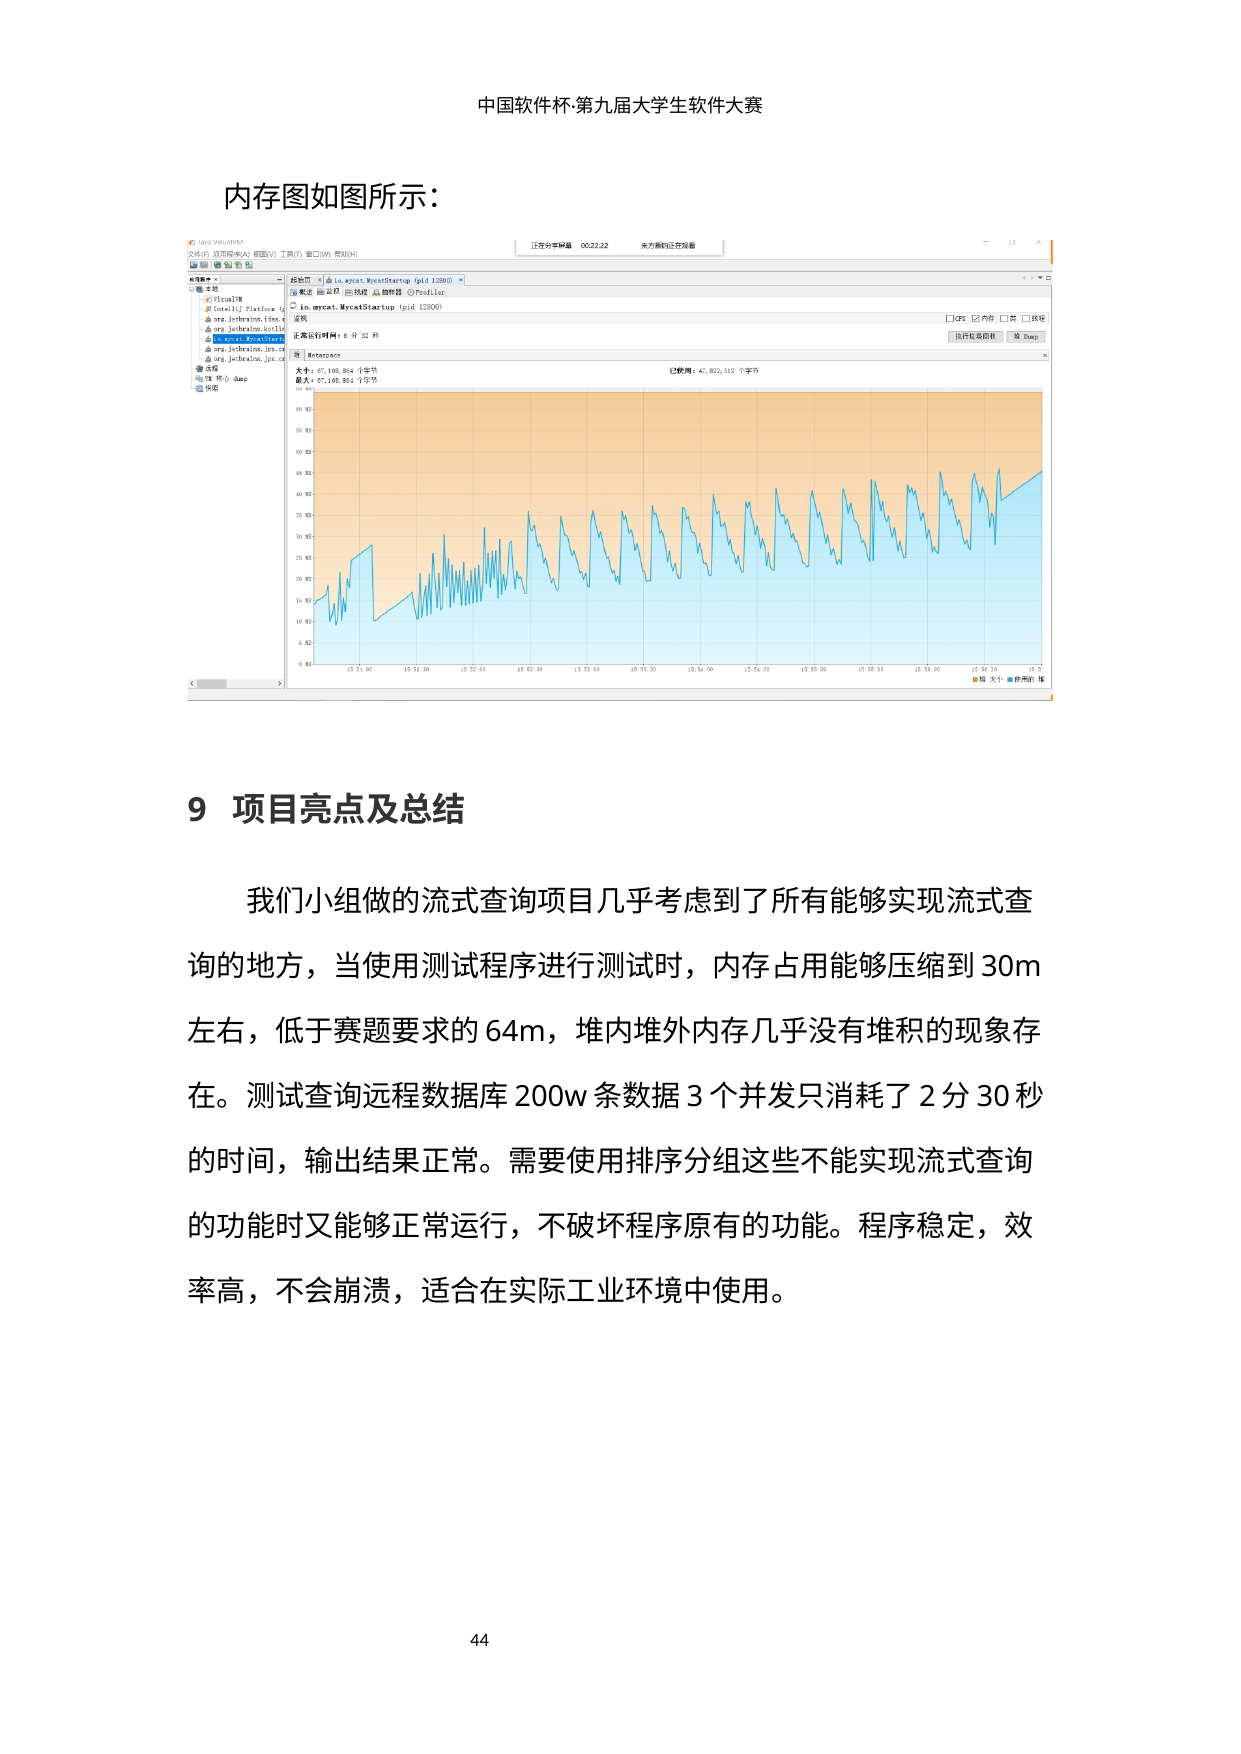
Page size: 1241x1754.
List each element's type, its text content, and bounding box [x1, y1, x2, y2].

subtitle 项目亮点及总结 [187, 774, 1053, 839]
text 我们小组做的流式查询项目几乎考虑到了所有能够实现流式查询的地方，当使用测试程序进行测试时，内存占用能够压缩到30m左右，低于赛题要求的64m，堆内堆外内存几乎没有堆积的现象存在。测试查询远程数据库200w条数据3个并发只消耗了2分30秒的时间，输出结果正常。需要使用排序分组这些不能实现流式查询的功能时又能够正常运行，不破坏程序原有的功能。程序稳定，效率高，不会崩溃，适合在实际工业环境中使用。 [187, 866, 1053, 1321]
picture [187, 240, 1053, 701]
text 内存图如图所示： [187, 162, 1053, 227]
